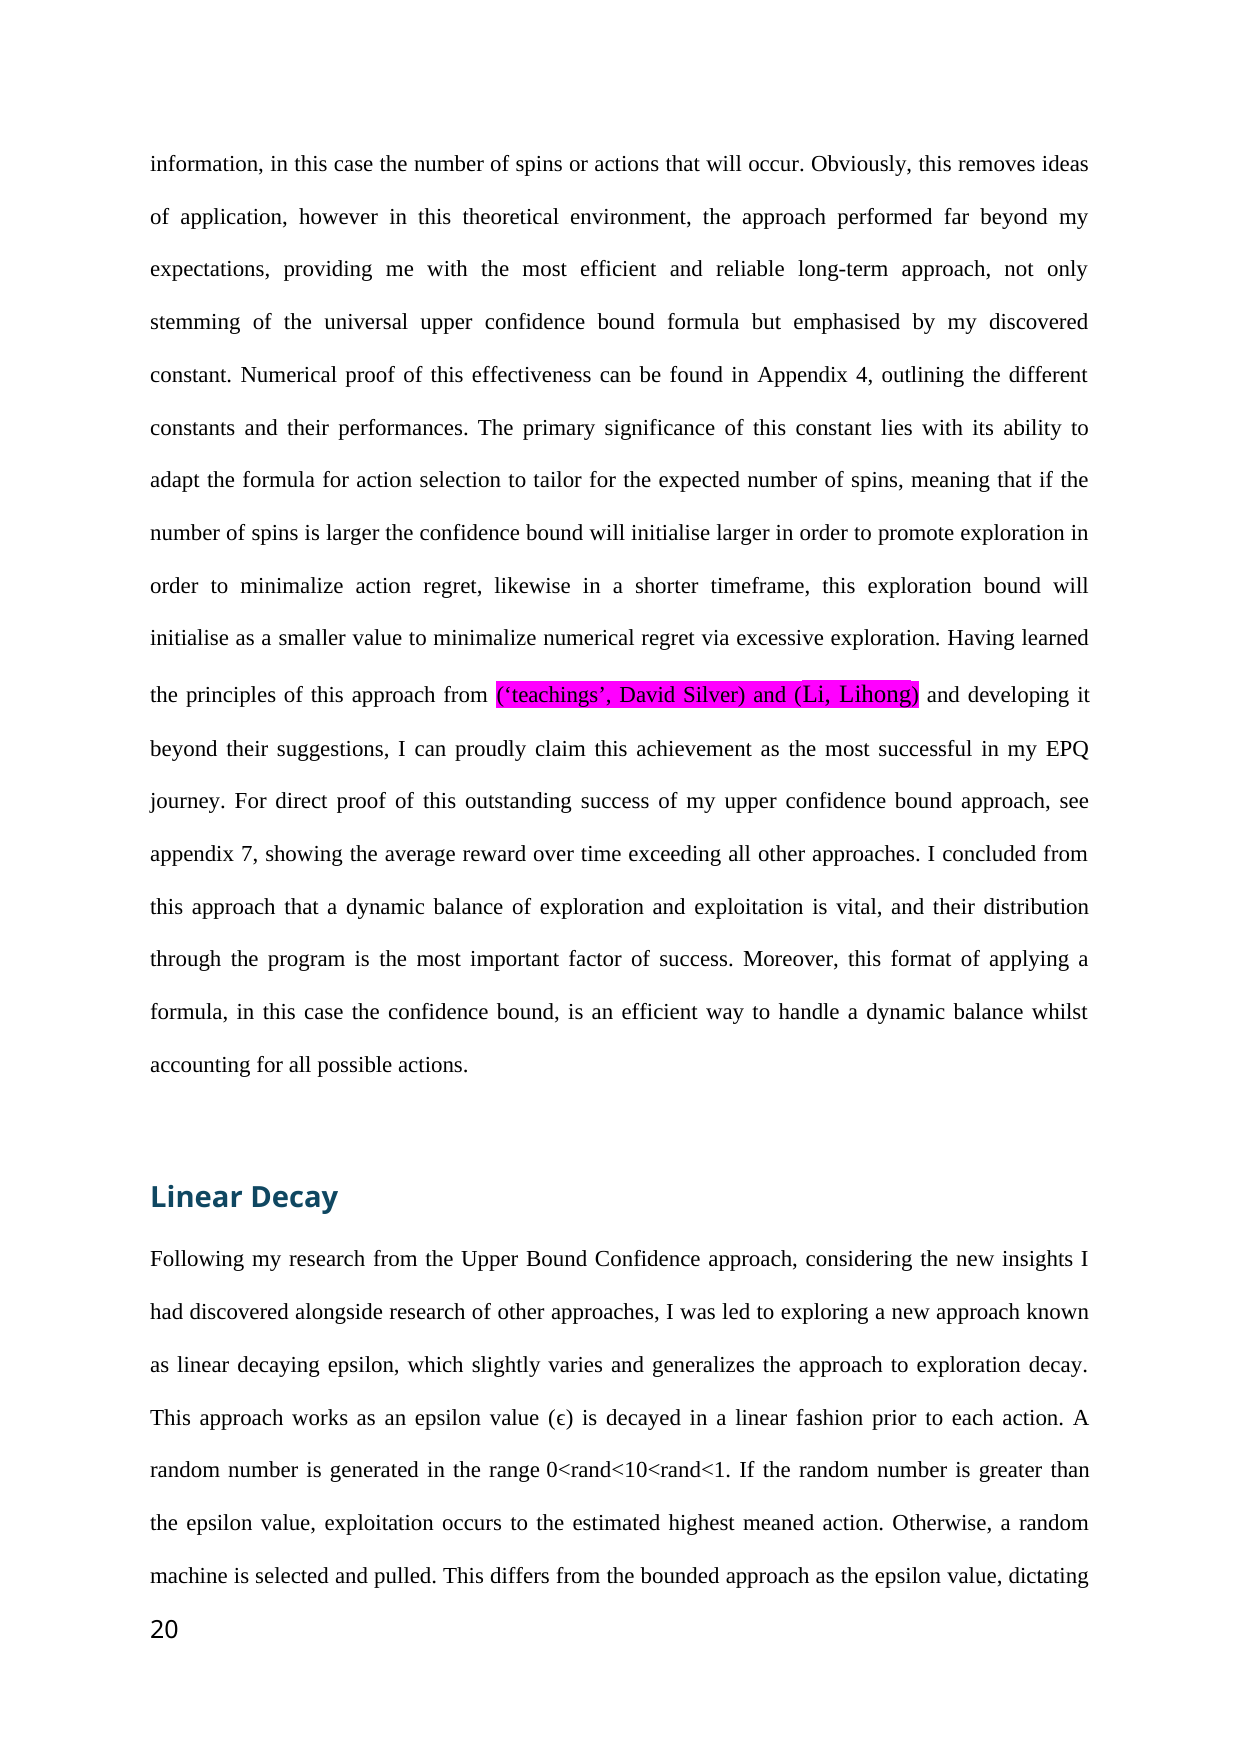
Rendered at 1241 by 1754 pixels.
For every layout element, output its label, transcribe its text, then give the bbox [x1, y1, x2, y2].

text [150, 150, 1090, 1077]
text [150, 1245, 1090, 1588]
subtitle Linear Decay [150, 1177, 1090, 1216]
